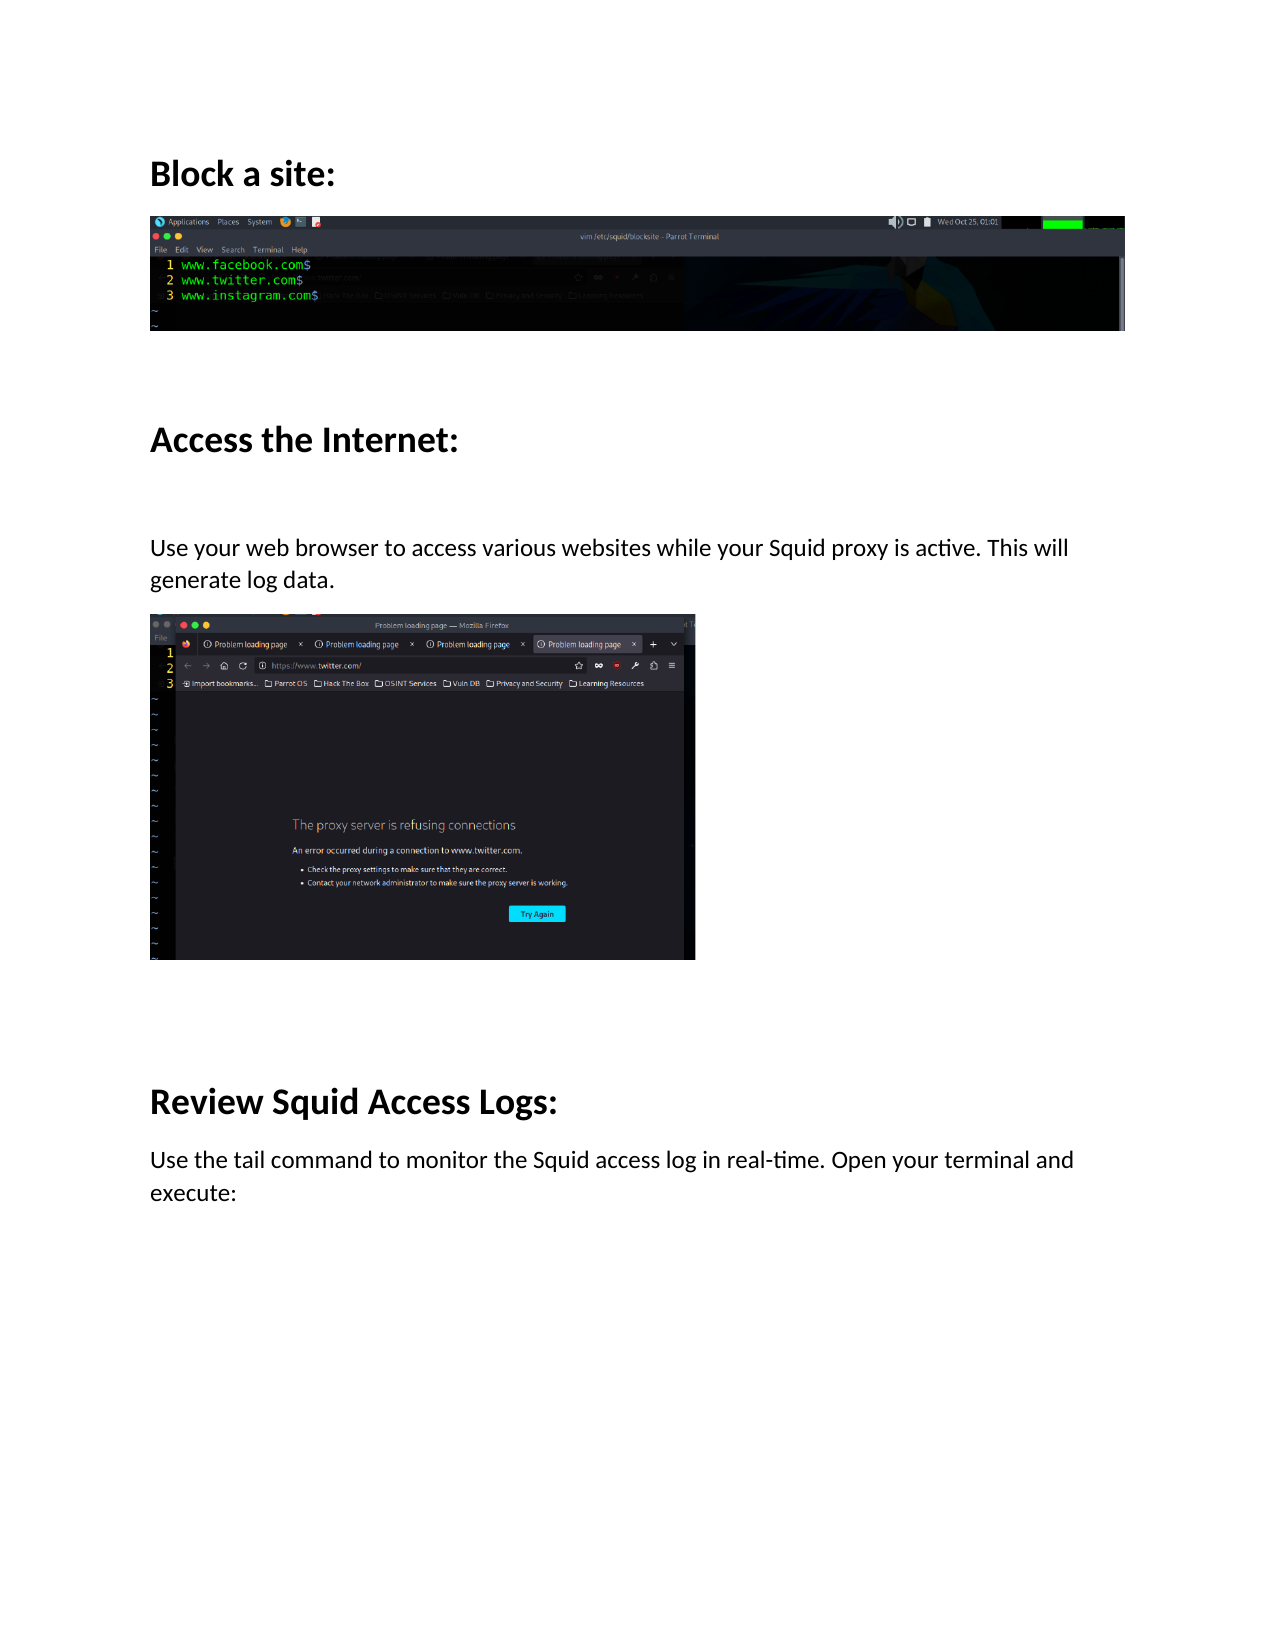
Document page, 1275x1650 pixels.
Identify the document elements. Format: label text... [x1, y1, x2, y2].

text Access the Internet: [150, 416, 1125, 462]
text Use your web browser to access various websites while your Squid proxy is active. This will generate log data. [150, 532, 1125, 595]
text Review Squid Access Logs: [150, 1078, 1125, 1123]
text Use the tail command to monitor the Squid access log in real-time. Open your terminal and execute: [150, 1144, 1125, 1207]
picture [150, 216, 1125, 331]
picture [150, 614, 696, 960]
text Block a site: [150, 150, 1125, 196]
